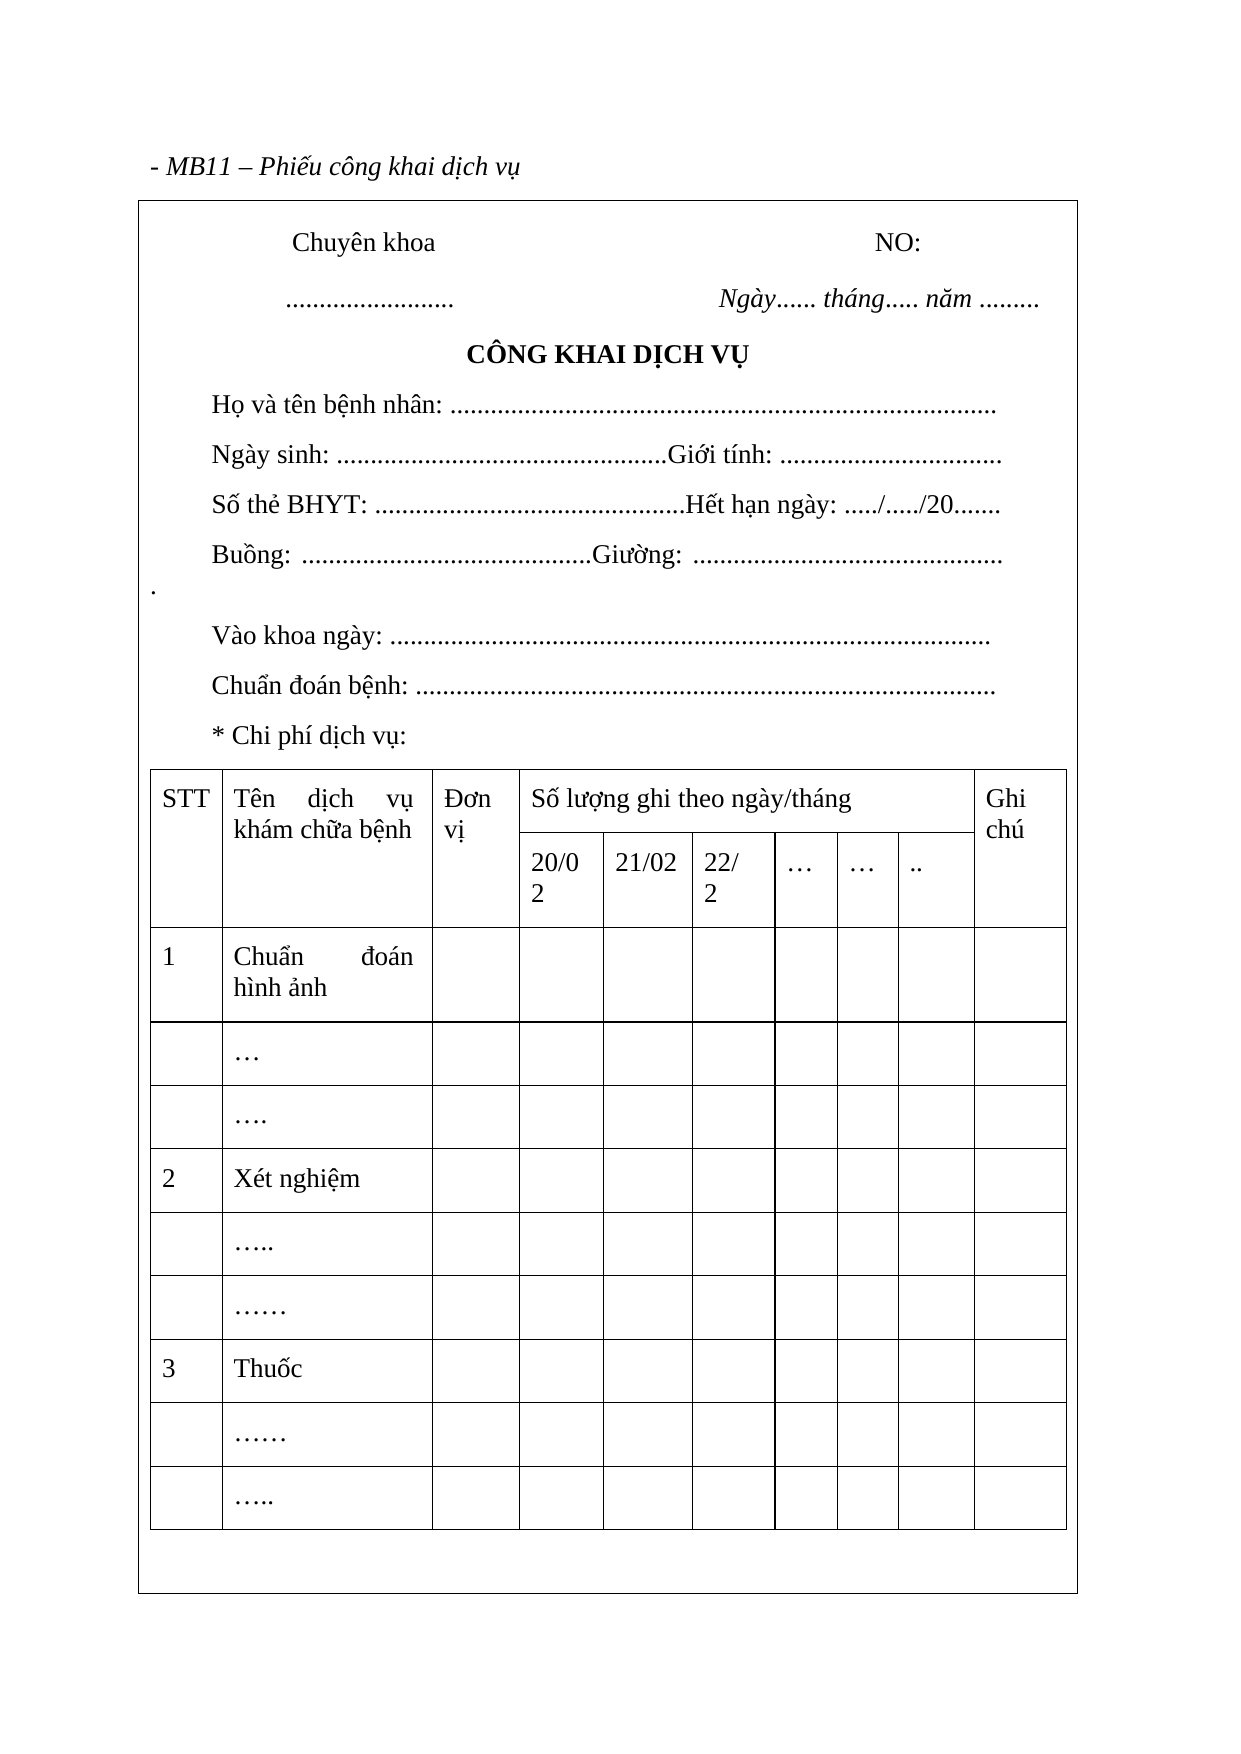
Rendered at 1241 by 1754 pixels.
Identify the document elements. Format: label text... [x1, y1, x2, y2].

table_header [139, 201, 1077, 1592]
text - MB11 – Phiếu công khai dịch vụ [150, 150, 1090, 181]
